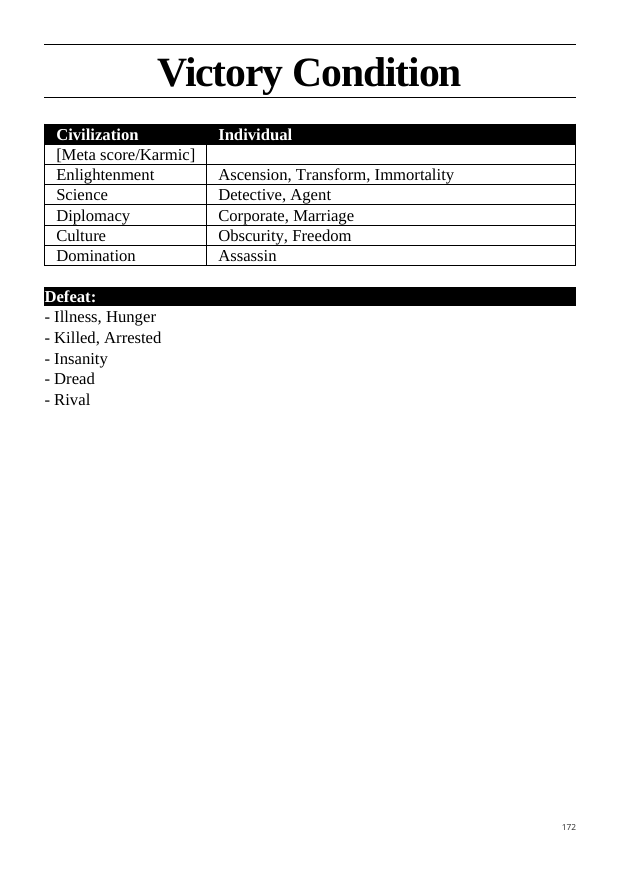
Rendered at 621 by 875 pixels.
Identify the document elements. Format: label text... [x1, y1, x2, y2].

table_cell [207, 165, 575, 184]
text - Illness, Hunger [44, 307, 576, 326]
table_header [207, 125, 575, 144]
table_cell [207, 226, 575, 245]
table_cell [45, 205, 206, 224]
subtitle Victory Condition [44, 45, 576, 97]
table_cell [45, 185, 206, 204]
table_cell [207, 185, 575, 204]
subtitle Defeat: [44, 287, 576, 306]
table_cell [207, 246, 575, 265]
text - Rival [44, 390, 576, 409]
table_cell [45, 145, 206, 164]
text - Insanity [44, 348, 576, 368]
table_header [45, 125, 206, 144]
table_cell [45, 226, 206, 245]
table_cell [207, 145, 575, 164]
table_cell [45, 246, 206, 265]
text - Killed, Arrested [44, 328, 576, 347]
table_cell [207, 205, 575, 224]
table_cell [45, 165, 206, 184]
text - Dread [44, 369, 576, 388]
